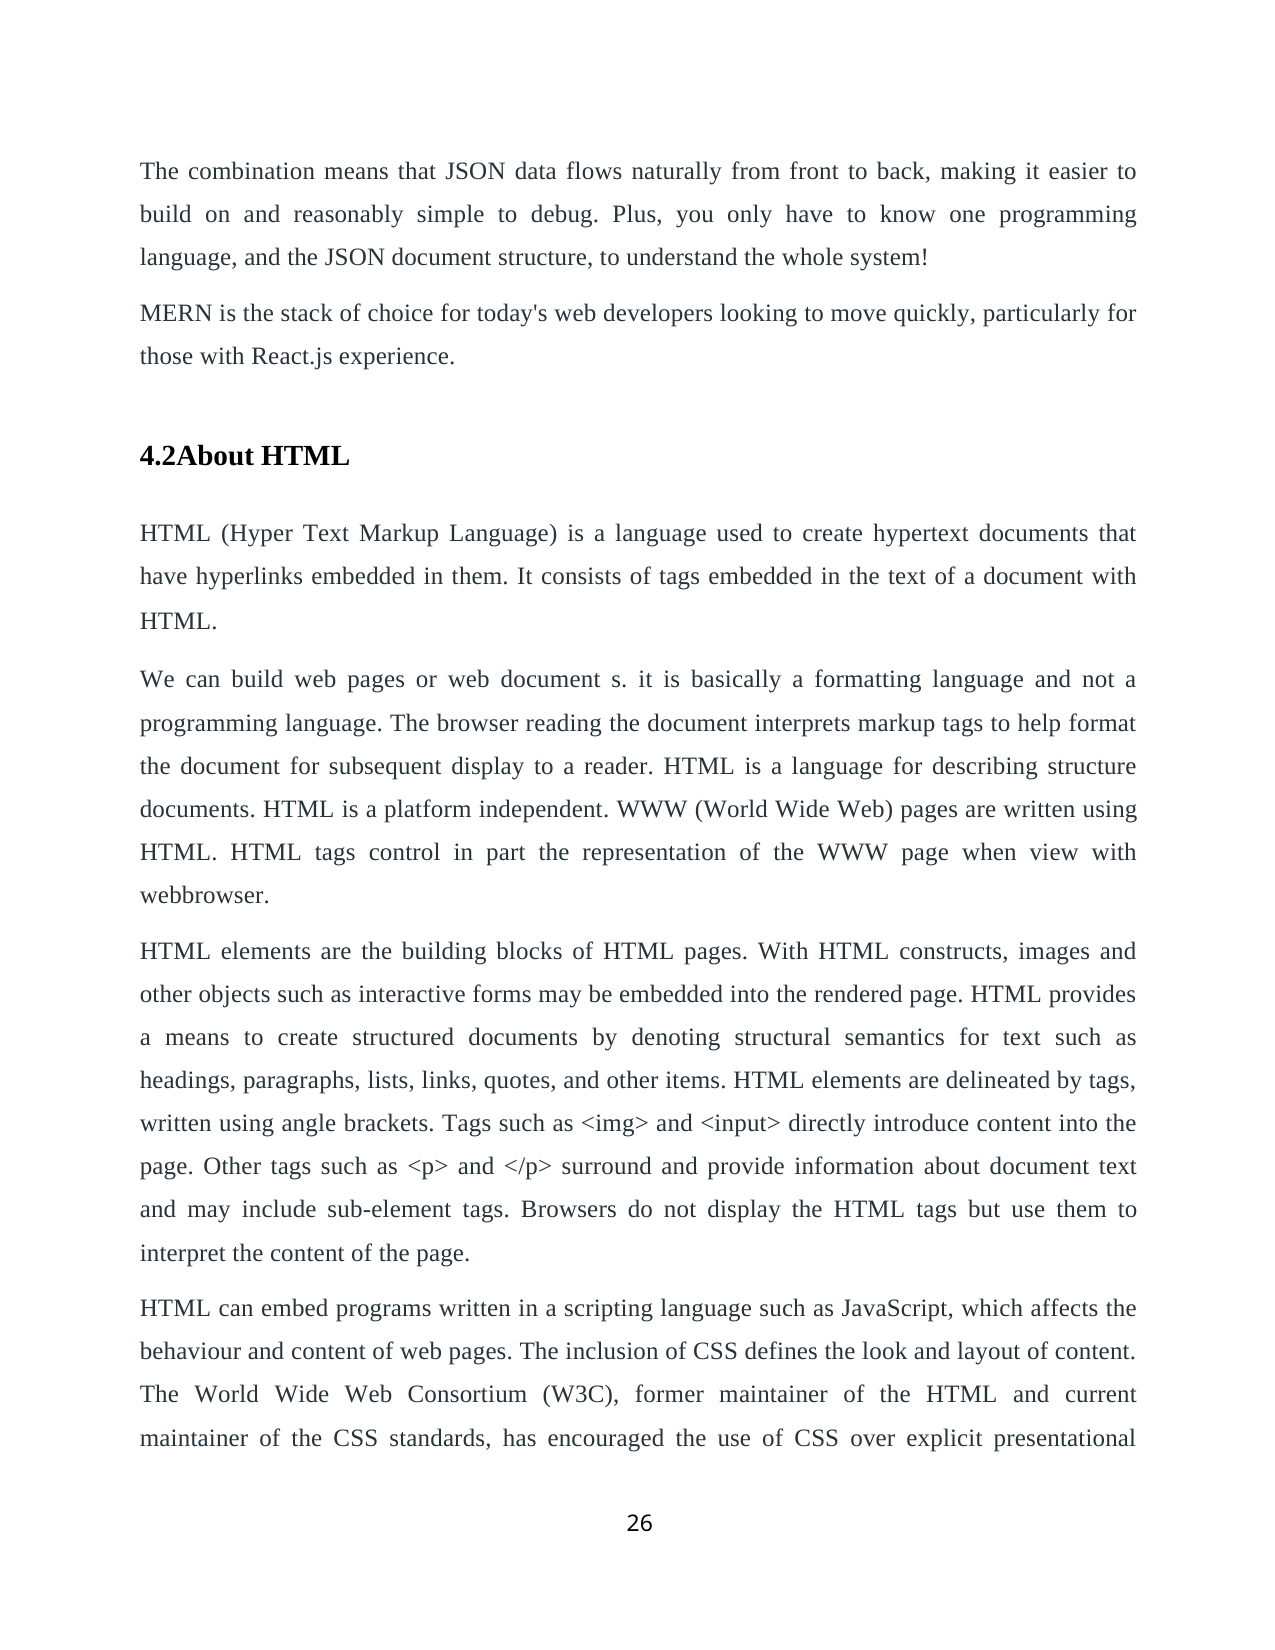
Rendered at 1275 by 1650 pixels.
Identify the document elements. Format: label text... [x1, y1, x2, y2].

text MERN is the stack of choice for today's web developers looking to move quickly, particularly for those with React.js experience. [139, 298, 1139, 370]
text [139, 1293, 1139, 1451]
text We can build web pages or web document s. it is basically a formatting language and not a programming language. The browser reading the document interprets markup tags to help format the document for subsequent display to a reader. HTML is a language for describing structure documents. HTML is a platform independent. WWW (World Wide Web) pages are written using HTML. HTML tags control in part the representation of the WWW page when view with webbrowser. [139, 664, 1139, 909]
text HTML elements are the building blocks of HTML pages. With HTML constructs, images and other objects such as interactive forms may be embedded into the rendered page. HTML provides a means to create structured documents by denoting structural semantics for text such as headings, paragraphs, lists, links, quotes, and other items. HTML elements are delineated by tags, written using angle brackets. Tags such as <img> and <input> directly introduce content into the page. Other tags such as <p> and </p> surround and provide information about document text and may include sub-element tags. Browsers do not display the HTML tags but use them to interpret the content of the page. [139, 936, 1139, 1266]
text The combination means that JSON data flows naturally from front to back, making it easier to build on and reasonably simple to debug. Plus, you only have to know one programming language, and the JSON document structure, to understand the whole system! [139, 156, 1139, 271]
text HTML (Hyper Text Markup Language) is a language used to create hypertext documents that have hyperlinks embedded in them. It consists of tags embedded in the text of a document with HTML. [139, 518, 1139, 636]
text 4.2About HTML [139, 438, 1139, 472]
